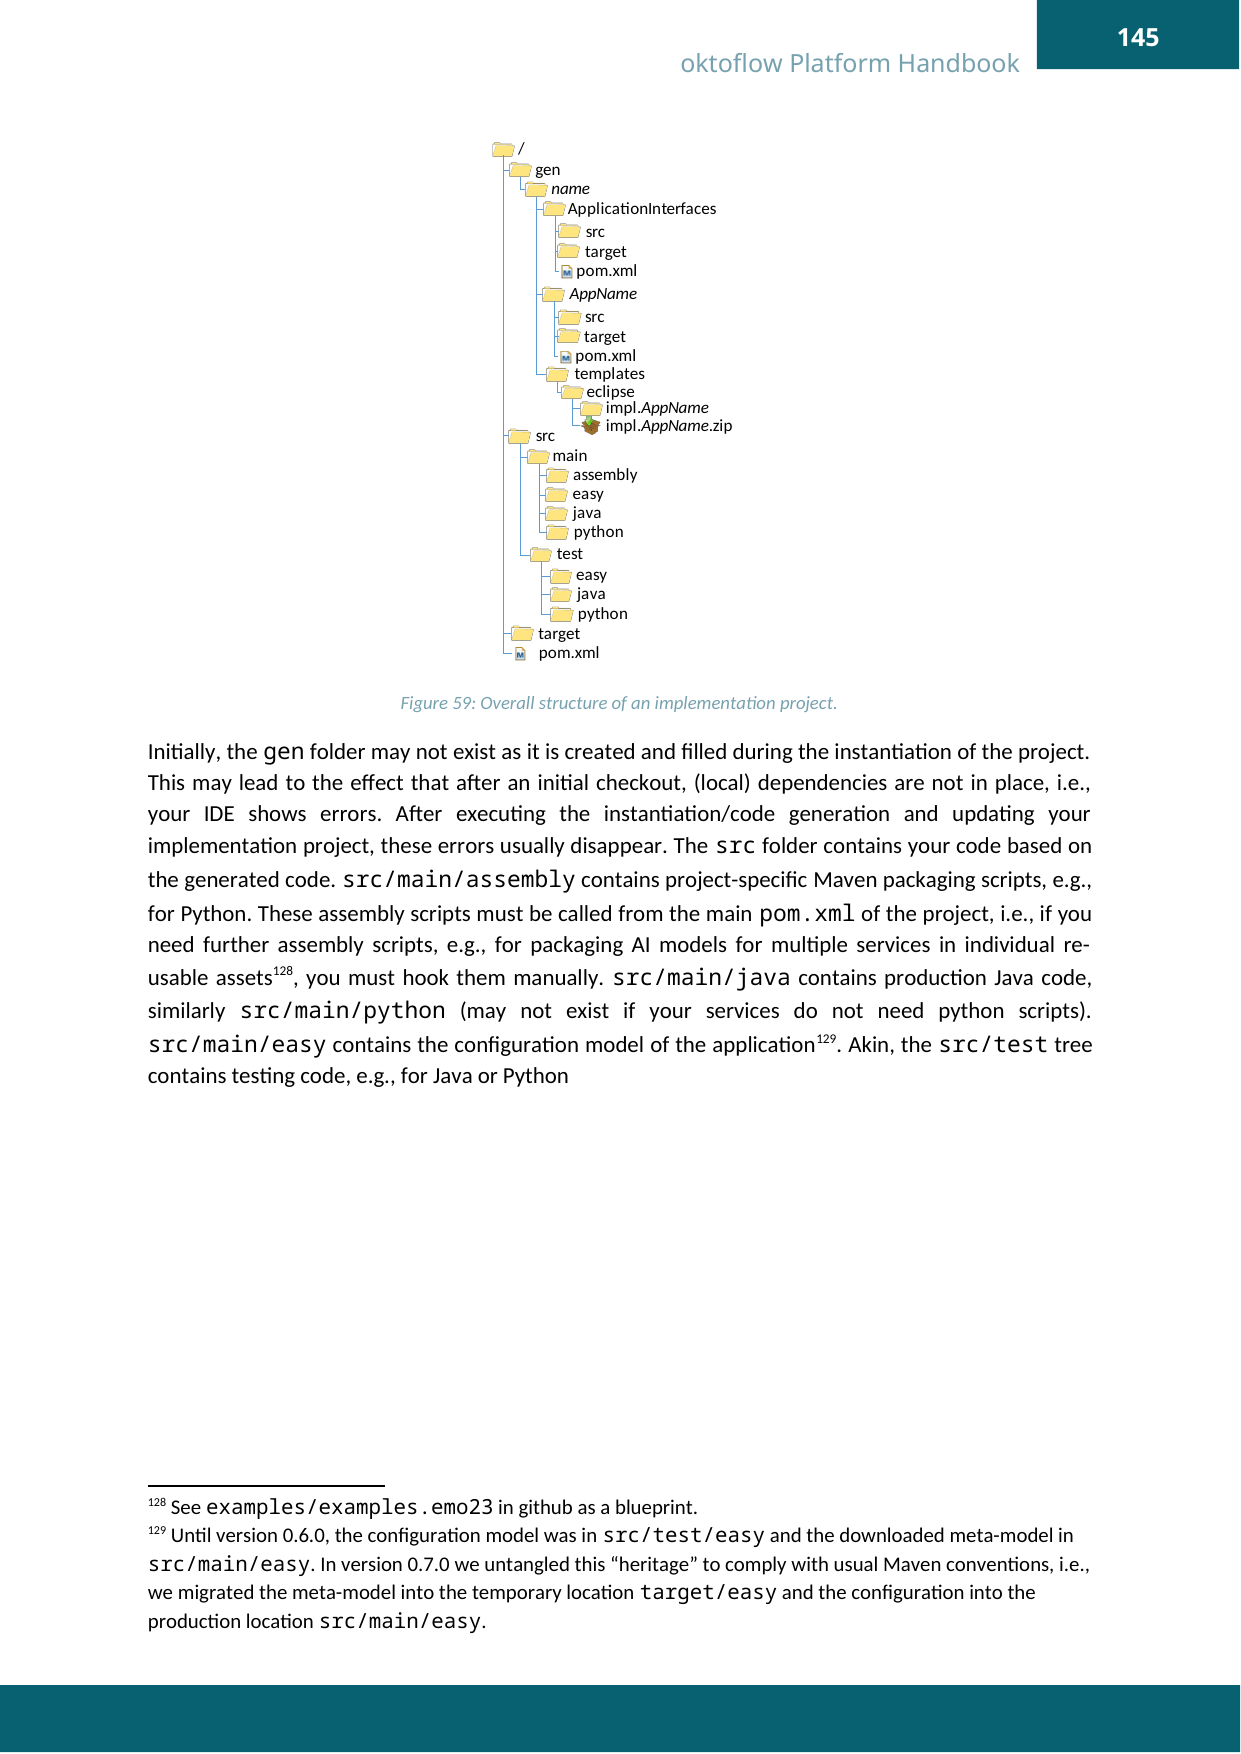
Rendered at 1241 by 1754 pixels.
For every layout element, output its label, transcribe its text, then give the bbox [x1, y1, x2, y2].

text Figure 59: Overall structure of an implementation project. [148, 691, 1093, 714]
text Initially, the gen folder may not exist as it is created and filled during the instantiation of the project. This may lead to the effect that after an initial checkout, (local) dependencies are not in place, i.e., your IDE shows errors. After executing the instantiation/code generation and updating your implementation project, these errors usually disappear. The src folder contains your code based on the generated code. src/main/assembly contains project-specific Maven packaging scripts, e.g., for Python. These assembly scripts must be called from the main pom.xml of the project, i.e., if you need further assembly scripts, e.g., for packaging AI models for multiple services in individual re-usable assets, you must hook them manually. src/main/java contains production Java code, similarly src/main/python (may not exist if your services do not need python scripts). src/main/easy contains the configuration model of the application. Akin, the src/test tree contains testing code, e.g., for Java or Python [148, 735, 1093, 1089]
